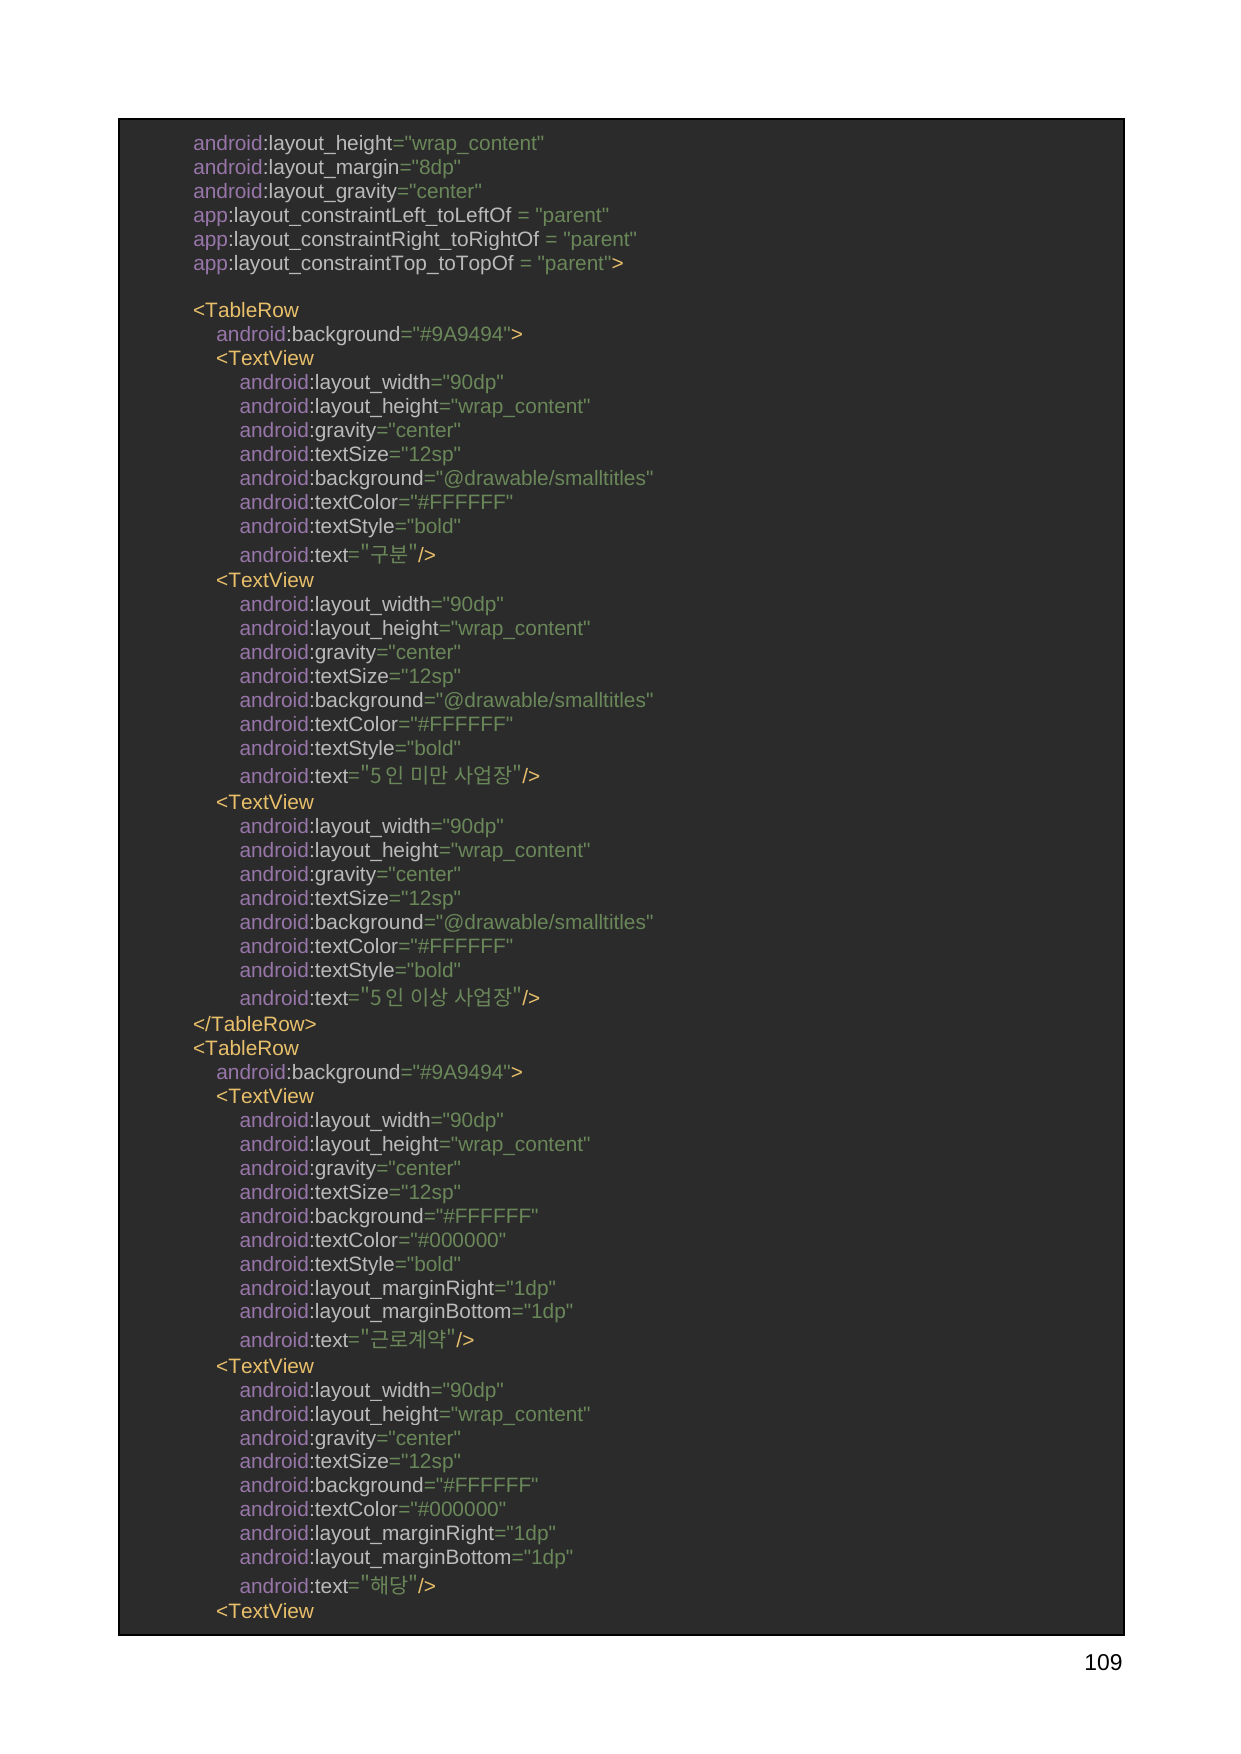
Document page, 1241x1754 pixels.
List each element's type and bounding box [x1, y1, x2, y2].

table_header [120, 120, 1123, 1634]
